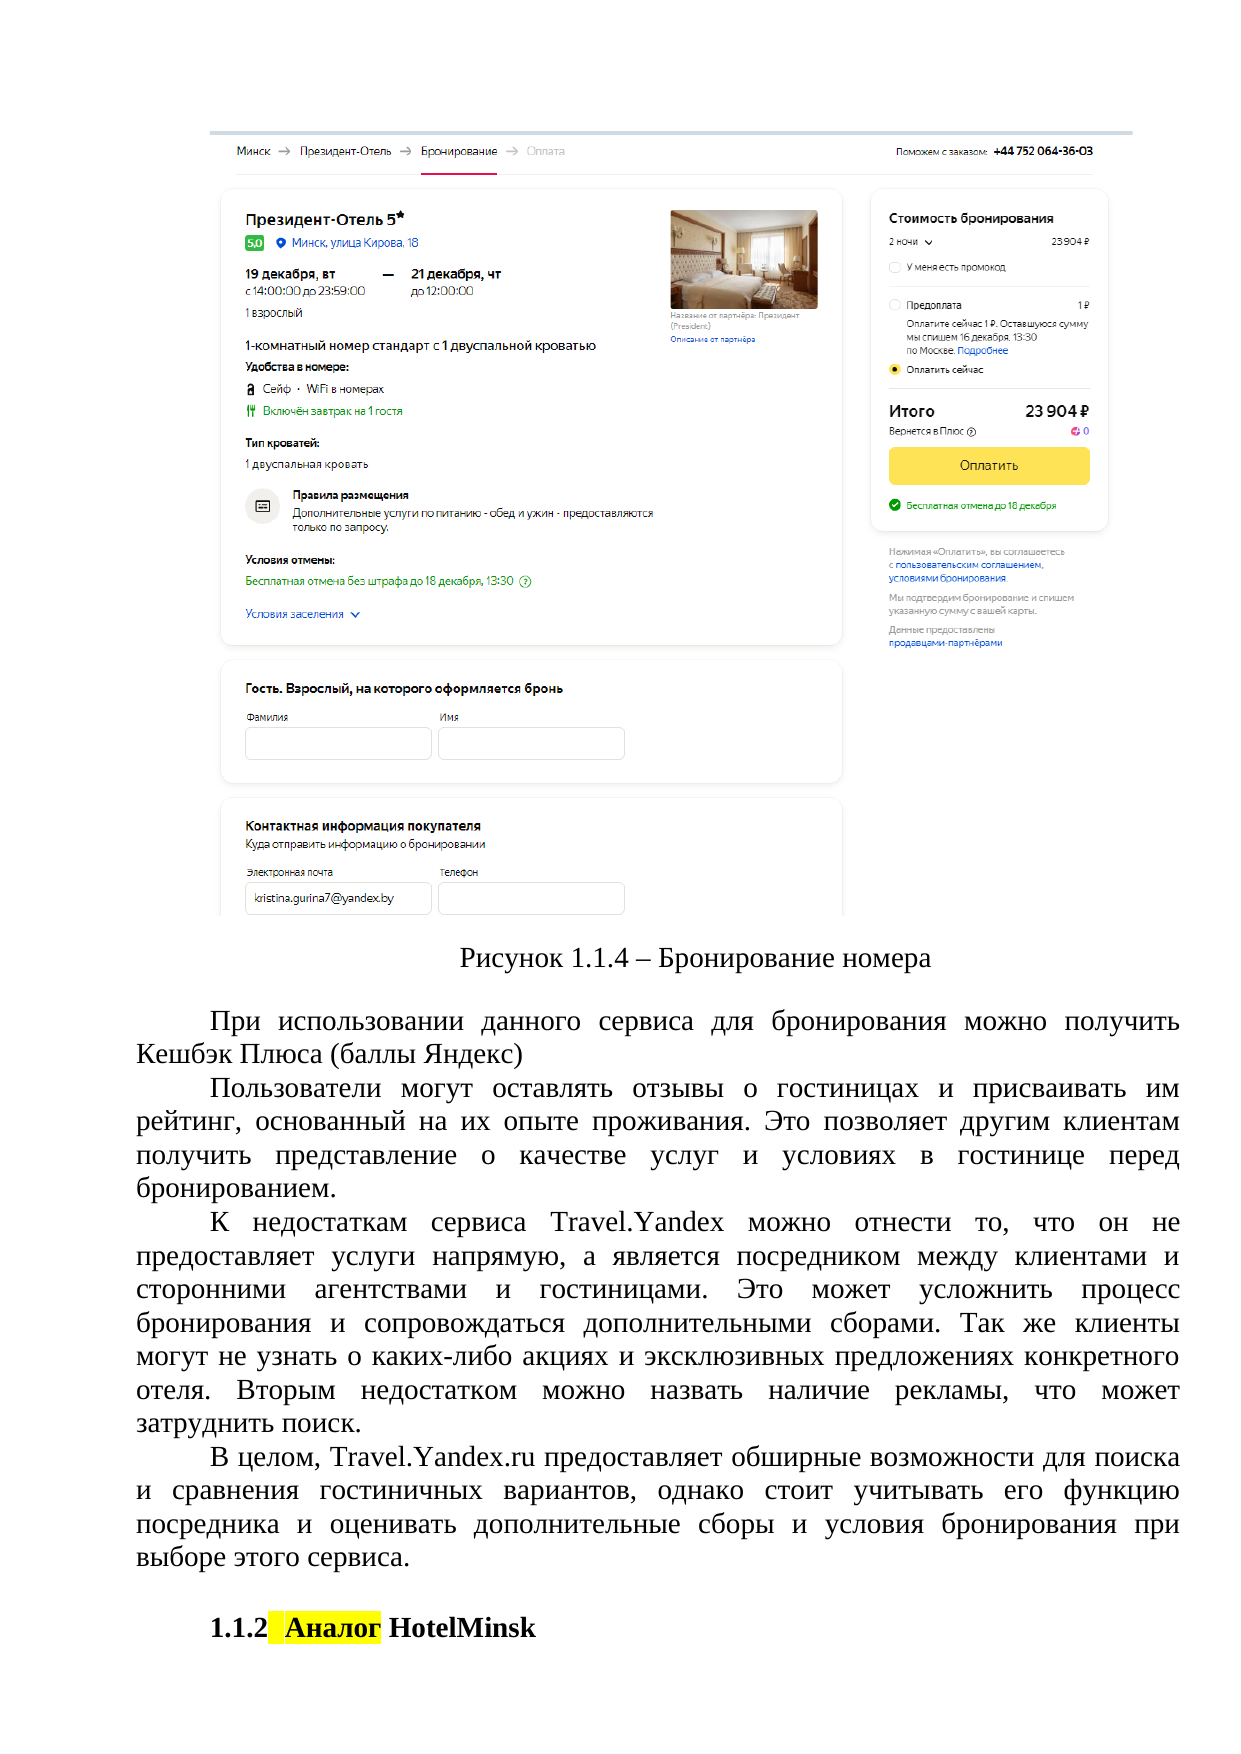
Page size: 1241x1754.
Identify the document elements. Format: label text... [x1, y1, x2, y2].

text В целом, Travel.Yandex.ru предоставляет обширные возможности для поиска и сравнения гостиничных вариантов, однако стоит учитывать его функцию посредника и оценивать дополнительные сборы и условия бронирования при выборе этого сервиса. [136, 1439, 1181, 1573]
list Аналог HotelMinsk [381, 1611, 1181, 1644]
list Аналог HotelMinsk [209, 1611, 268, 1644]
text К недостаткам сервиса Travel.Yandex можно отнести то, что он не предоставляет услуги напрямую, а является посредником между клиентами и сторонними агентствами и гостиницами. Это может усложнить процесс бронирования и сопровождаться дополнительными сборами. Так же клиенты могут не узнать о каких-либо акциях и эксклюзивных предложениях конкретного отеля. Вторым недостатком можно назвать наличие рекламы, что может затруднить поиск. [136, 1204, 1181, 1439]
text Рисунок 1.1.4 – Бронирование номера [136, 940, 1181, 974]
picture [209, 131, 1133, 916]
text При использовании данного сервиса для бронирования можно получить Кешбэк Плюса (баллы Яндекс) [136, 1003, 1181, 1070]
text Пользователи могут оставлять отзывы о гостиницах и присваивать им рейтинг, основанный на их опыте проживания. Это позволяет другим клиентам получить представление о качестве услуг и условиях в гостинице перед бронированием. [136, 1070, 1181, 1204]
